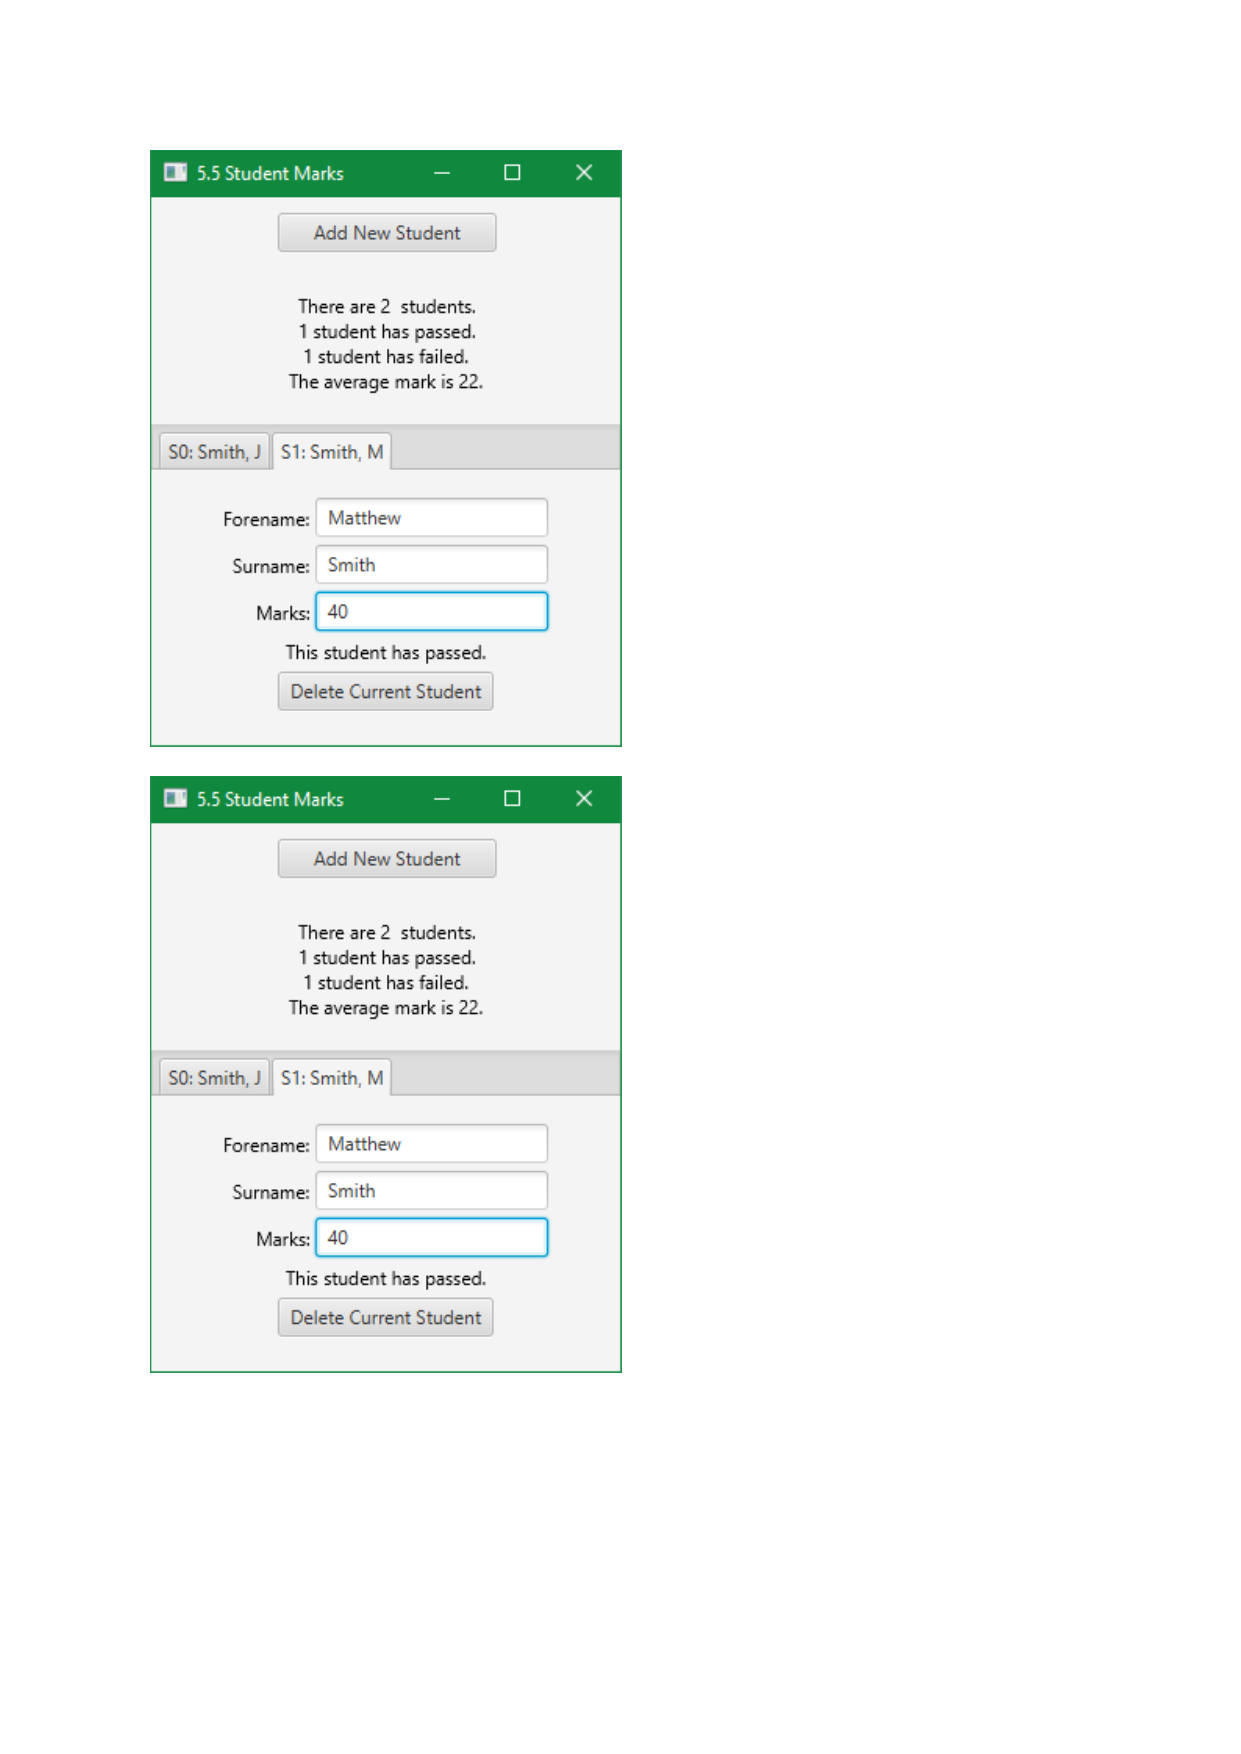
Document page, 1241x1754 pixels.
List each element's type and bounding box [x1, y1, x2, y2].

picture [150, 776, 622, 1373]
picture [150, 150, 622, 747]
